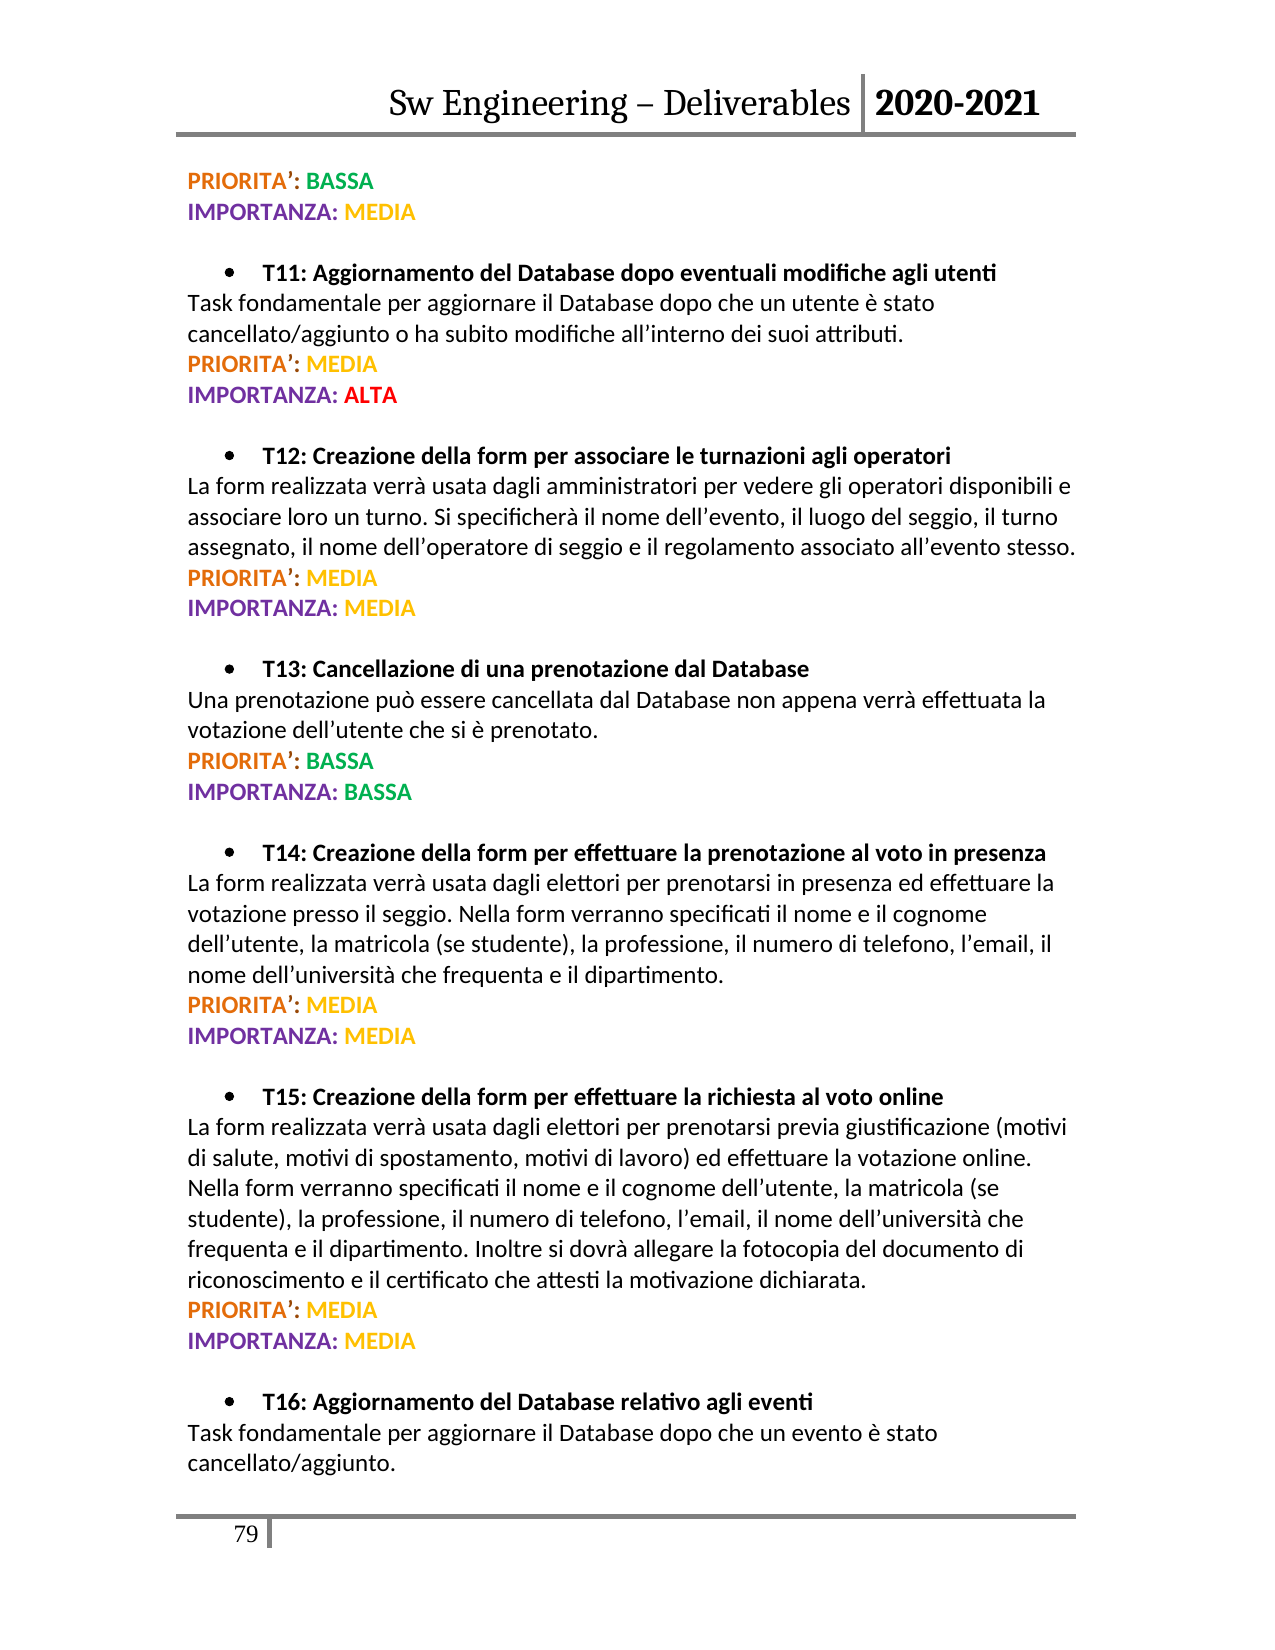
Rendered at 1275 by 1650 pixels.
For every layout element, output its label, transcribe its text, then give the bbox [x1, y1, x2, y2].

list T15: Creazione della form per effettuare la richiesta al voto online [225, 1081, 1087, 1111]
list T13: Cancellazione di una prenotazione dal Database [225, 654, 1087, 684]
text PRIORITA’: MEDIA [187, 989, 1087, 1020]
text Task fondamentale per aggiornare il Database dopo che un utente è stato cancellato/aggiunto o ha subito modifiche all’interno dei suoi attributi. [187, 287, 1087, 348]
text PRIORITA’: MEDIA [187, 562, 1087, 593]
list T11: Aggiornamento del Database dopo eventuali modifiche agli utenti [225, 257, 1087, 287]
list T12: Creazione della form per associare le turnazioni agli operatori [225, 440, 1087, 471]
text IMPORTANZA: MEDIA [187, 1020, 1087, 1050]
text La form realizzata verrà usata dagli elettori per prenotarsi previa giustificazione (motivi di salute, motivi di spostamento, motivi di lavoro) ed effettuare la votazione online. Nella form verranno specificati il nome e il cognome dell’utente, la matricola (se studente), la professione, il numero di telefono, l’email, il nome dell’università che frequenta e il dipartimento. Inoltre si dovrà allegare la fotocopia del documento di riconoscimento e il certificato che attesti la motivazione dichiarata. [187, 1111, 1087, 1294]
text PRIORITA’: MEDIA [187, 1294, 1087, 1325]
list T16: Aggiornamento del Database relativo agli eventi [225, 1386, 1087, 1417]
text Una prenotazione può essere cancellata dal Database non appena verrà effettuata la votazione dell’utente che si è prenotato. [187, 684, 1087, 745]
text IMPORTANZA: MEDIA [187, 196, 1087, 226]
text Task fondamentale per aggiornare il Database dopo che un evento è stato cancellato/aggiunto. [187, 1417, 1087, 1478]
text PRIORITA’: BASSA [187, 165, 1087, 196]
text La form realizzata verrà usata dagli elettori per prenotarsi in presenza ed effettuare la votazione presso il seggio. Nella form verranno specificati il nome e il cognome dell’utente, la matricola (se studente), la professione, il numero di telefono, l’email, il nome dell’università che frequenta e il dipartimento. [187, 867, 1087, 989]
text IMPORTANZA: ALTA [187, 379, 1087, 409]
list T14: Creazione della form per effettuare la prenotazione al voto in presenza [225, 837, 1087, 867]
text IMPORTANZA: MEDIA [187, 1325, 1087, 1356]
text IMPORTANZA: BASSA [187, 776, 1087, 806]
text La form realizzata verrà usata dagli amministratori per vedere gli operatori disponibili e associare loro un turno. Si specificherà il nome dell’evento, il luogo del seggio, il turno assegnato, il nome dell’operatore di seggio e il regolamento associato all’evento stesso. [187, 471, 1087, 562]
text PRIORITA’: MEDIA [187, 348, 1087, 379]
text IMPORTANZA: MEDIA [187, 593, 1087, 623]
text PRIORITA’: BASSA [187, 745, 1087, 776]
